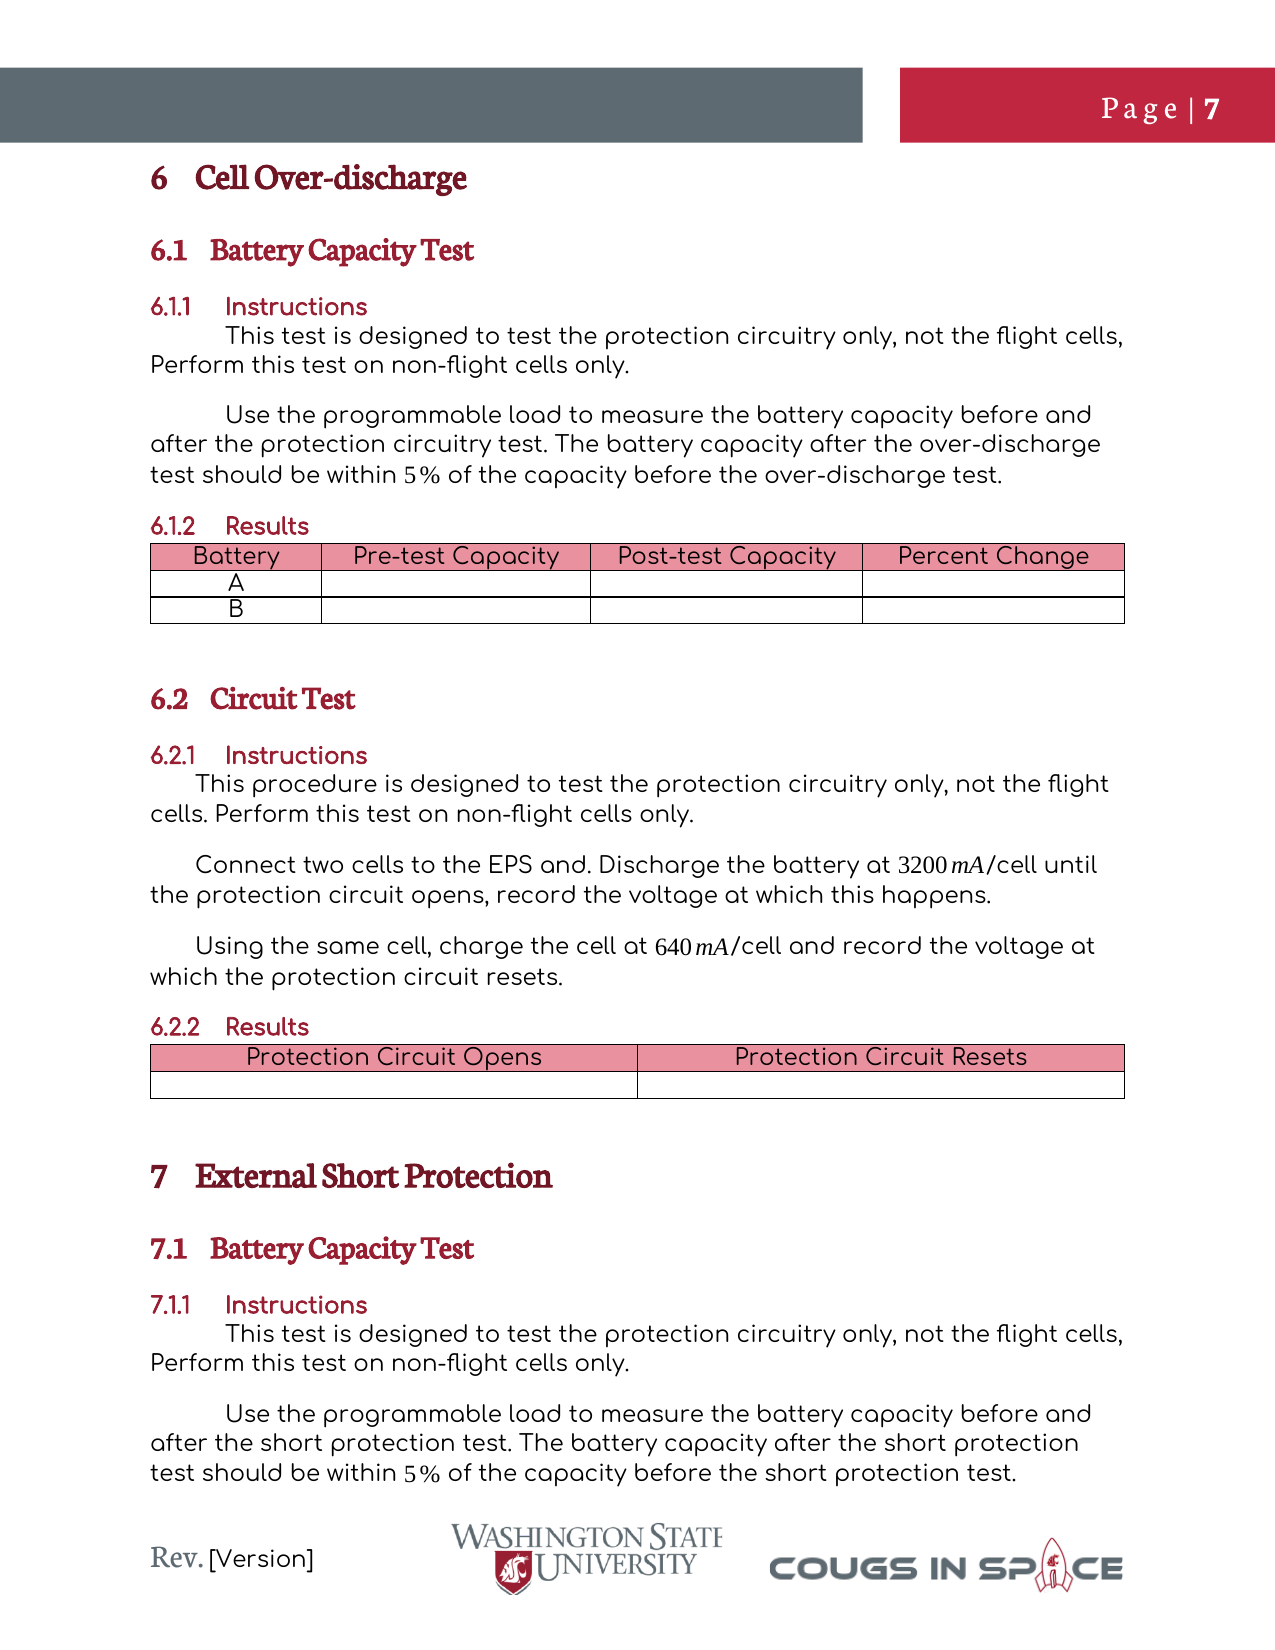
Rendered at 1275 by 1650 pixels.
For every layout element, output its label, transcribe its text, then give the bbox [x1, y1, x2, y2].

subtitle Instructions [150, 1293, 1125, 1319]
subtitle Battery Capacity Test [150, 1224, 1125, 1266]
table_cell [151, 1072, 637, 1097]
table_header Pre-test Capacity [322, 544, 590, 570]
table_cell [591, 571, 862, 596]
table_cell [591, 598, 862, 623]
picture [450, 1522, 723, 1595]
table_header Post-test Capacity [591, 544, 862, 570]
text Use the programmable load to measure the battery capacity before and after the short protection test. The battery capacity after the short protection test should be within of the capacity before the short protection test. [150, 1402, 1125, 1488]
table_header Protection Circuit Resets [638, 1045, 1124, 1071]
text This test is designed to test the protection circuitry only, not the flight cells, Perform this test on non-flight cells only. [150, 324, 1125, 379]
text This procedure is designed to test the protection circuitry only, not the flight cells. Perform this test on non-flight cells only. [150, 773, 1125, 827]
subtitle External Short Protection [150, 1148, 1125, 1196]
subtitle Circuit Test [150, 674, 1125, 716]
table_cell [863, 598, 1124, 623]
table_cell B [151, 598, 321, 623]
table_header Battery [151, 544, 321, 570]
picture [769, 1537, 1123, 1594]
text Connect two cells to the EPS and. Discharge the battery at /cell until the protection circuit opens, record the voltage at which this happens. [150, 852, 1125, 909]
table_header Percent Change [863, 544, 1124, 570]
text Use the programmable load to measure the battery capacity before and after the protection circuitry test. The battery capacity after the over-discharge test should be within of the capacity before the over-discharge test. [150, 403, 1125, 489]
table_cell [863, 571, 1124, 596]
table_cell A [151, 571, 321, 596]
subtitle Cell Over-discharge [150, 150, 1125, 197]
table_header Protection Circuit Opens [151, 1045, 637, 1071]
subtitle Instructions [150, 295, 1125, 320]
subtitle Results [150, 1015, 1125, 1041]
subtitle Results [150, 514, 1125, 539]
table_cell [322, 598, 590, 623]
table_cell [638, 1072, 1124, 1097]
subtitle Battery Capacity Test [150, 225, 1125, 268]
text Using the same cell, charge the cell at /cell and record the voltage at which the protection circuit resets. [150, 933, 1125, 990]
text This test is designed to test the protection circuitry only, not the flight cells, Perform this test on non-flight cells only. [150, 1322, 1125, 1377]
subtitle Instructions [150, 743, 1125, 769]
table_cell [322, 571, 590, 596]
